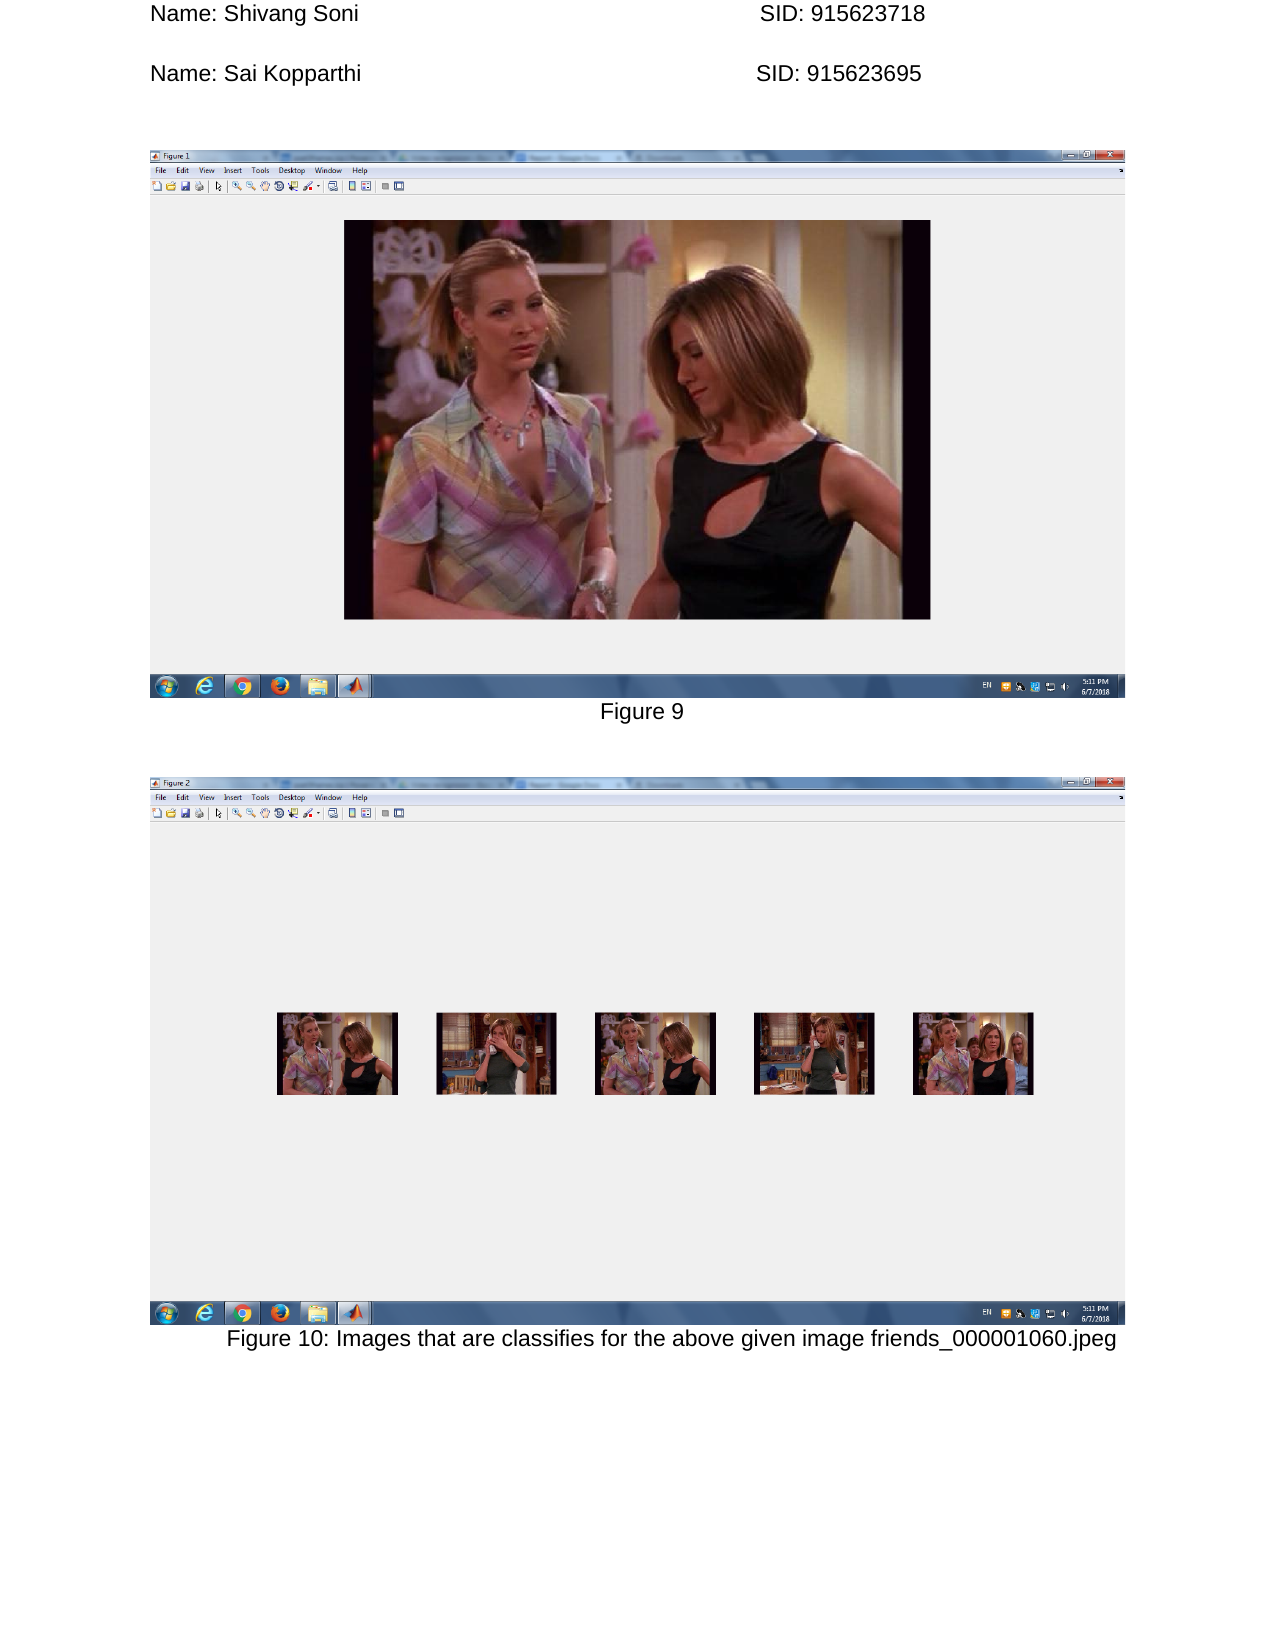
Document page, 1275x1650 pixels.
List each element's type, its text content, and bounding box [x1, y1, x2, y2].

text Figure 9 [150, 698, 1125, 724]
picture [150, 150, 1125, 698]
text Figure 10: Images that are classifies for the above given image friends_000001060.jpeg [150, 1325, 1125, 1351]
picture [150, 777, 1125, 1325]
